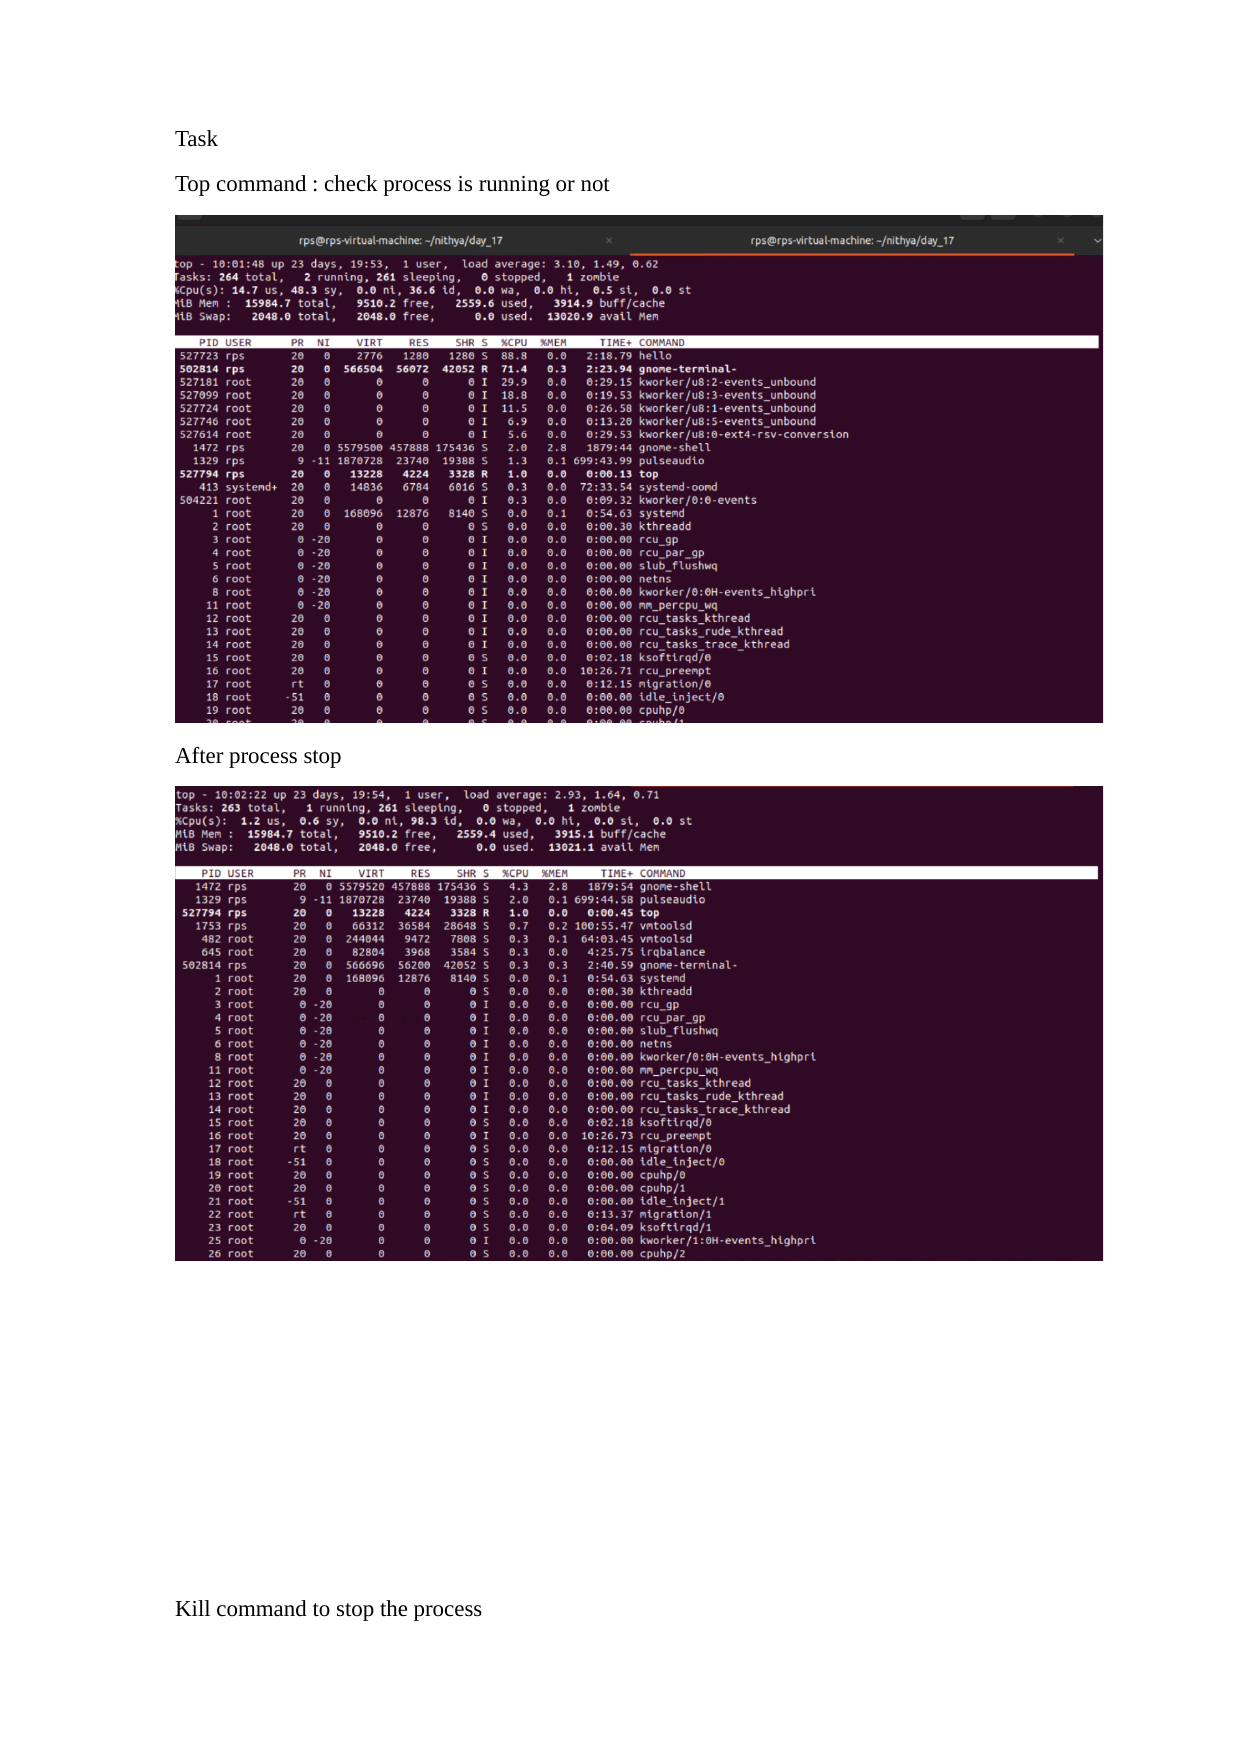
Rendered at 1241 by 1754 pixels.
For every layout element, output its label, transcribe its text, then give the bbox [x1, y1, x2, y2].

picture [175, 786, 1104, 1261]
text After process stop [175, 742, 1103, 768]
picture [175, 215, 1104, 723]
text Task [175, 125, 1103, 151]
text Top command : check process is running or not [175, 170, 1103, 196]
text Kill command to stop the process [175, 1595, 1103, 1621]
